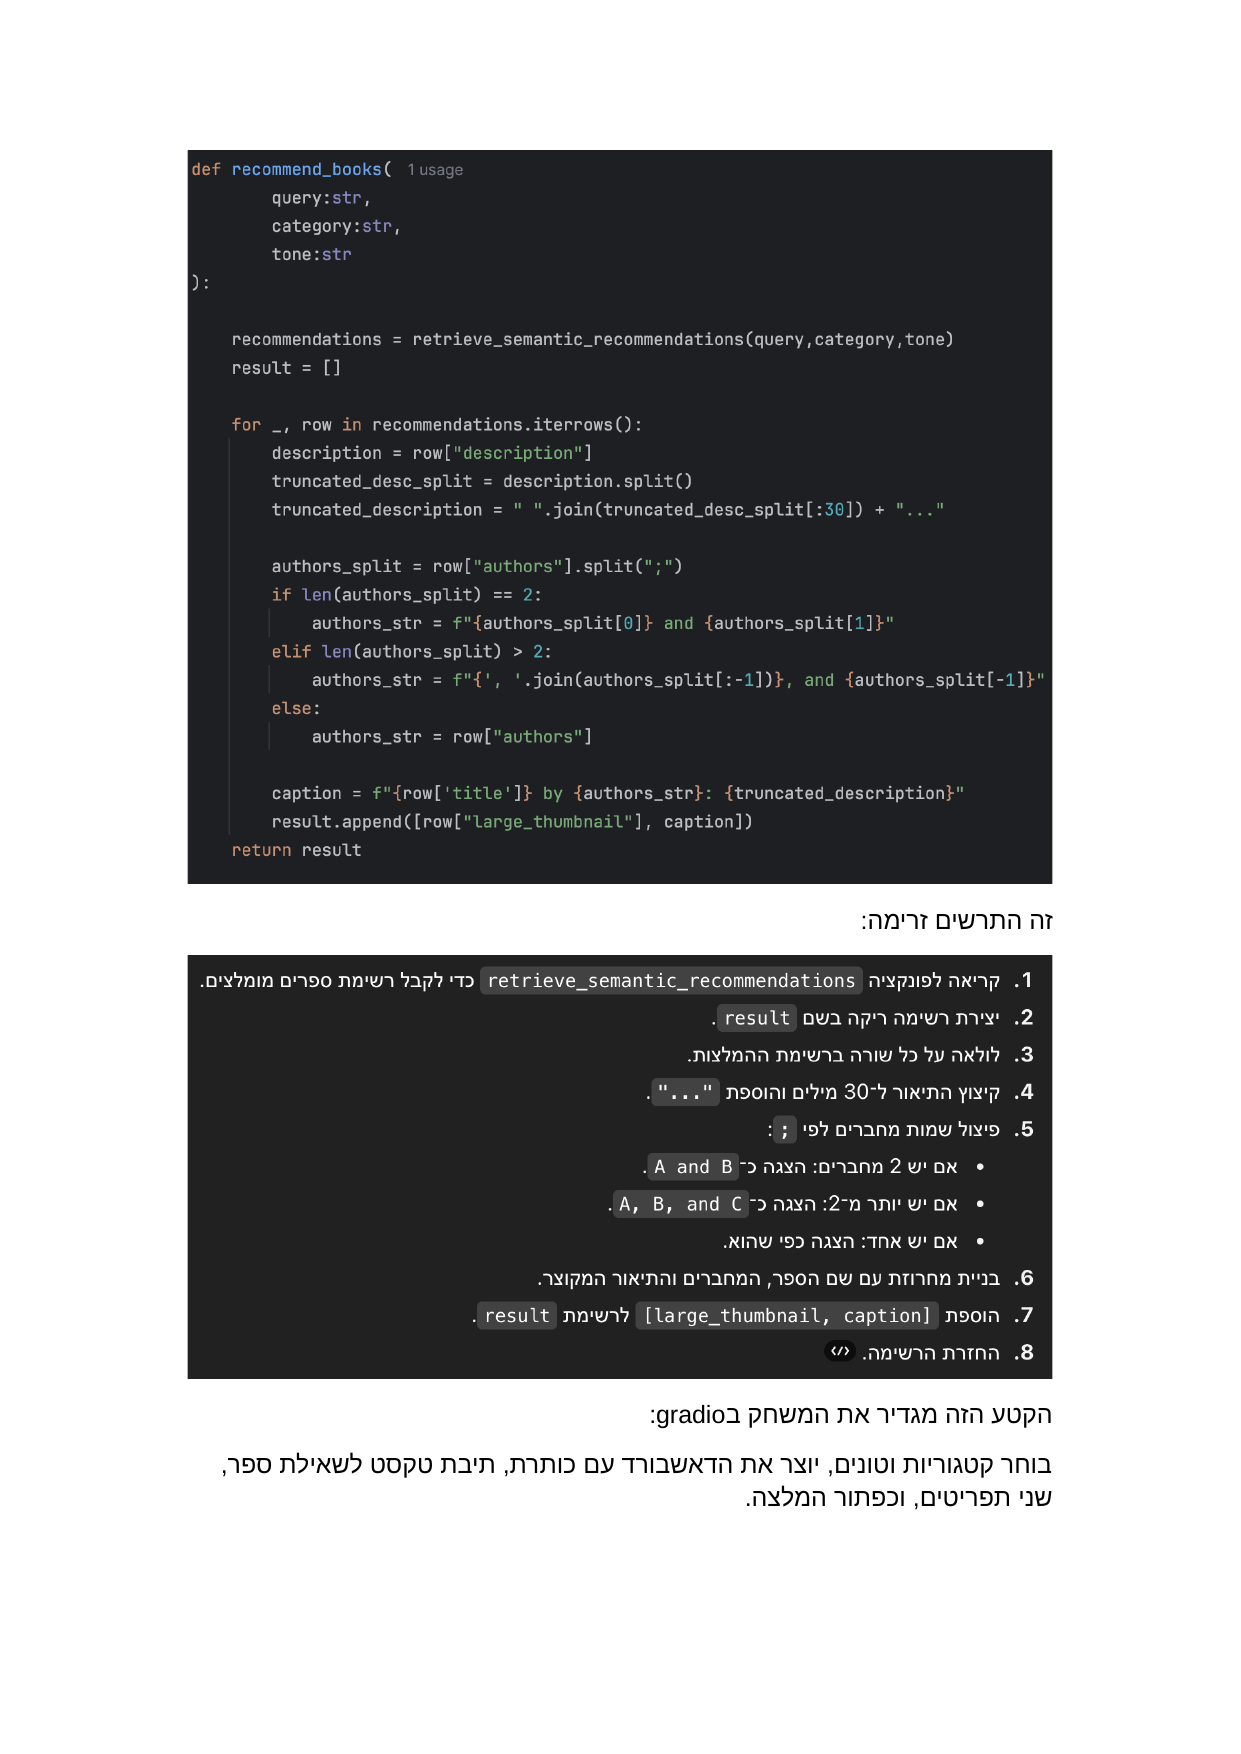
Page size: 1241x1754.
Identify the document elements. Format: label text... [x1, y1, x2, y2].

text זה התרשים זרימה: [187, 906, 1053, 934]
text הקטע הזה מגדיר את המשחק בgradio: [187, 1400, 1053, 1429]
picture [187, 150, 1053, 884]
picture [187, 955, 1053, 1379]
text בוחר קטגוריות וטונים, יוצר את הדאשבורד עם כותרת, תיבת טקסט לשאילת ספר, שני תפריטים, וכפתור המלצה. [187, 1450, 1053, 1512]
